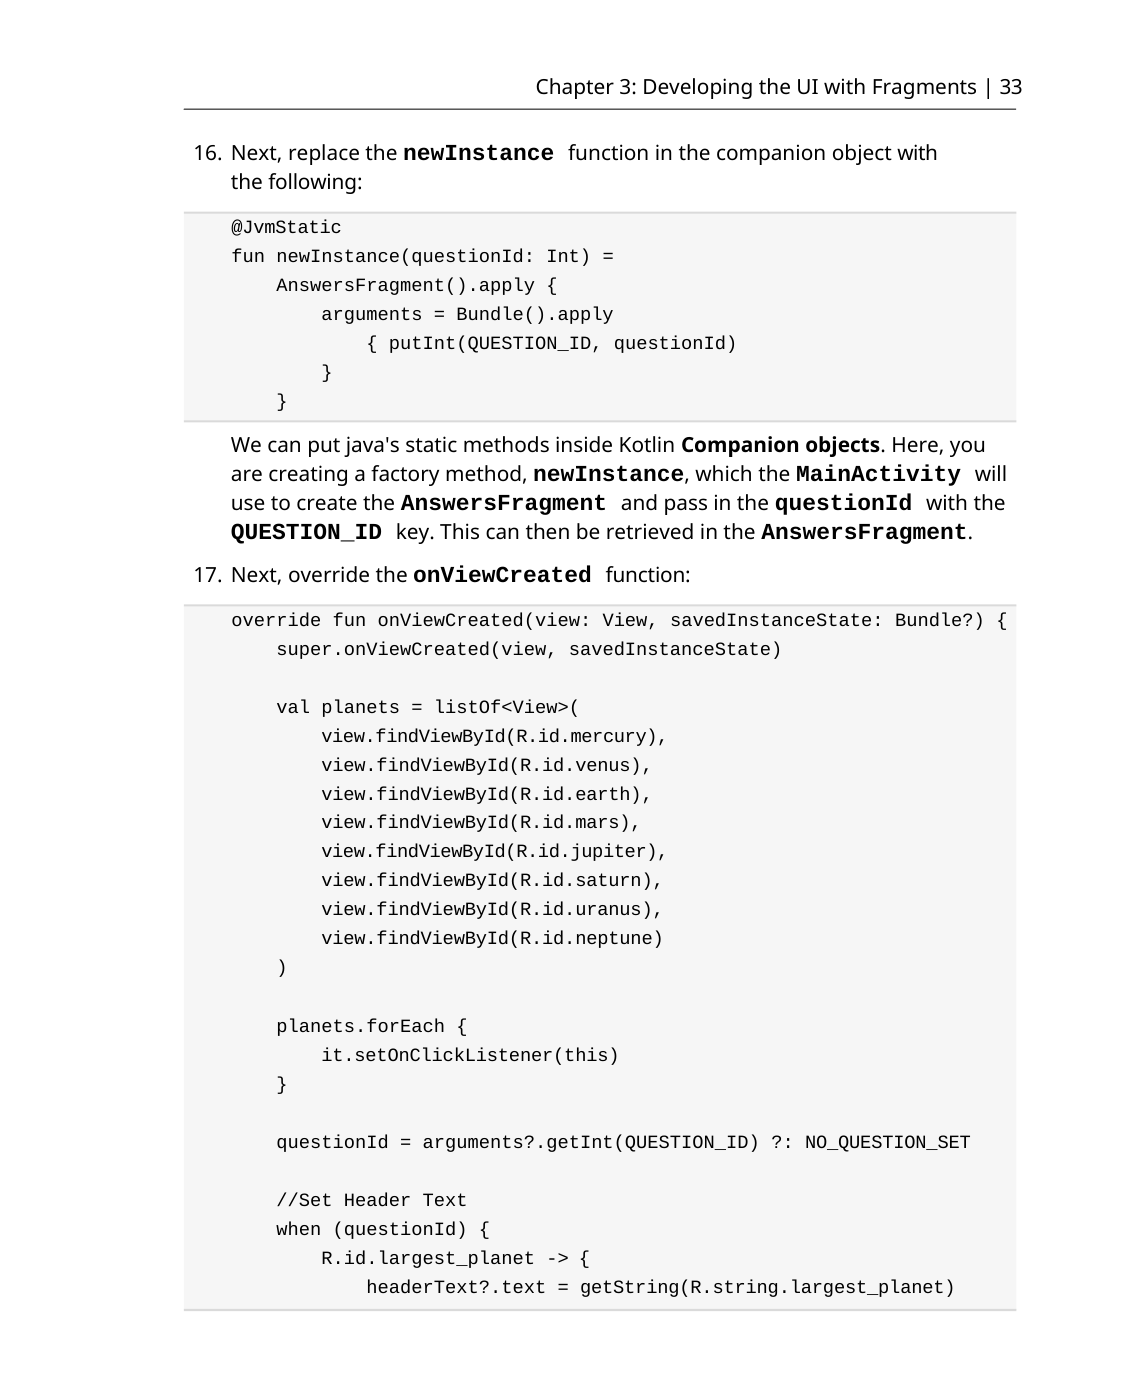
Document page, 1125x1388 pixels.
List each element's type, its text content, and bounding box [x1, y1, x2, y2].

text the following: [231, 167, 1029, 196]
text We can put java's static methods inside Kotlin Companion objects. Here, you are creating a factory method, newInstance, which the MainActivity will use to create the AnswersFragment and pass in the questionId with the QUESTION_ID key. This can then be retrieved in the AnswersFragment. [231, 423, 1010, 546]
list Next, override the onViewCreated function: [193, 560, 1029, 589]
list Next, replace the newInstance function in the companion object with [193, 138, 1029, 167]
